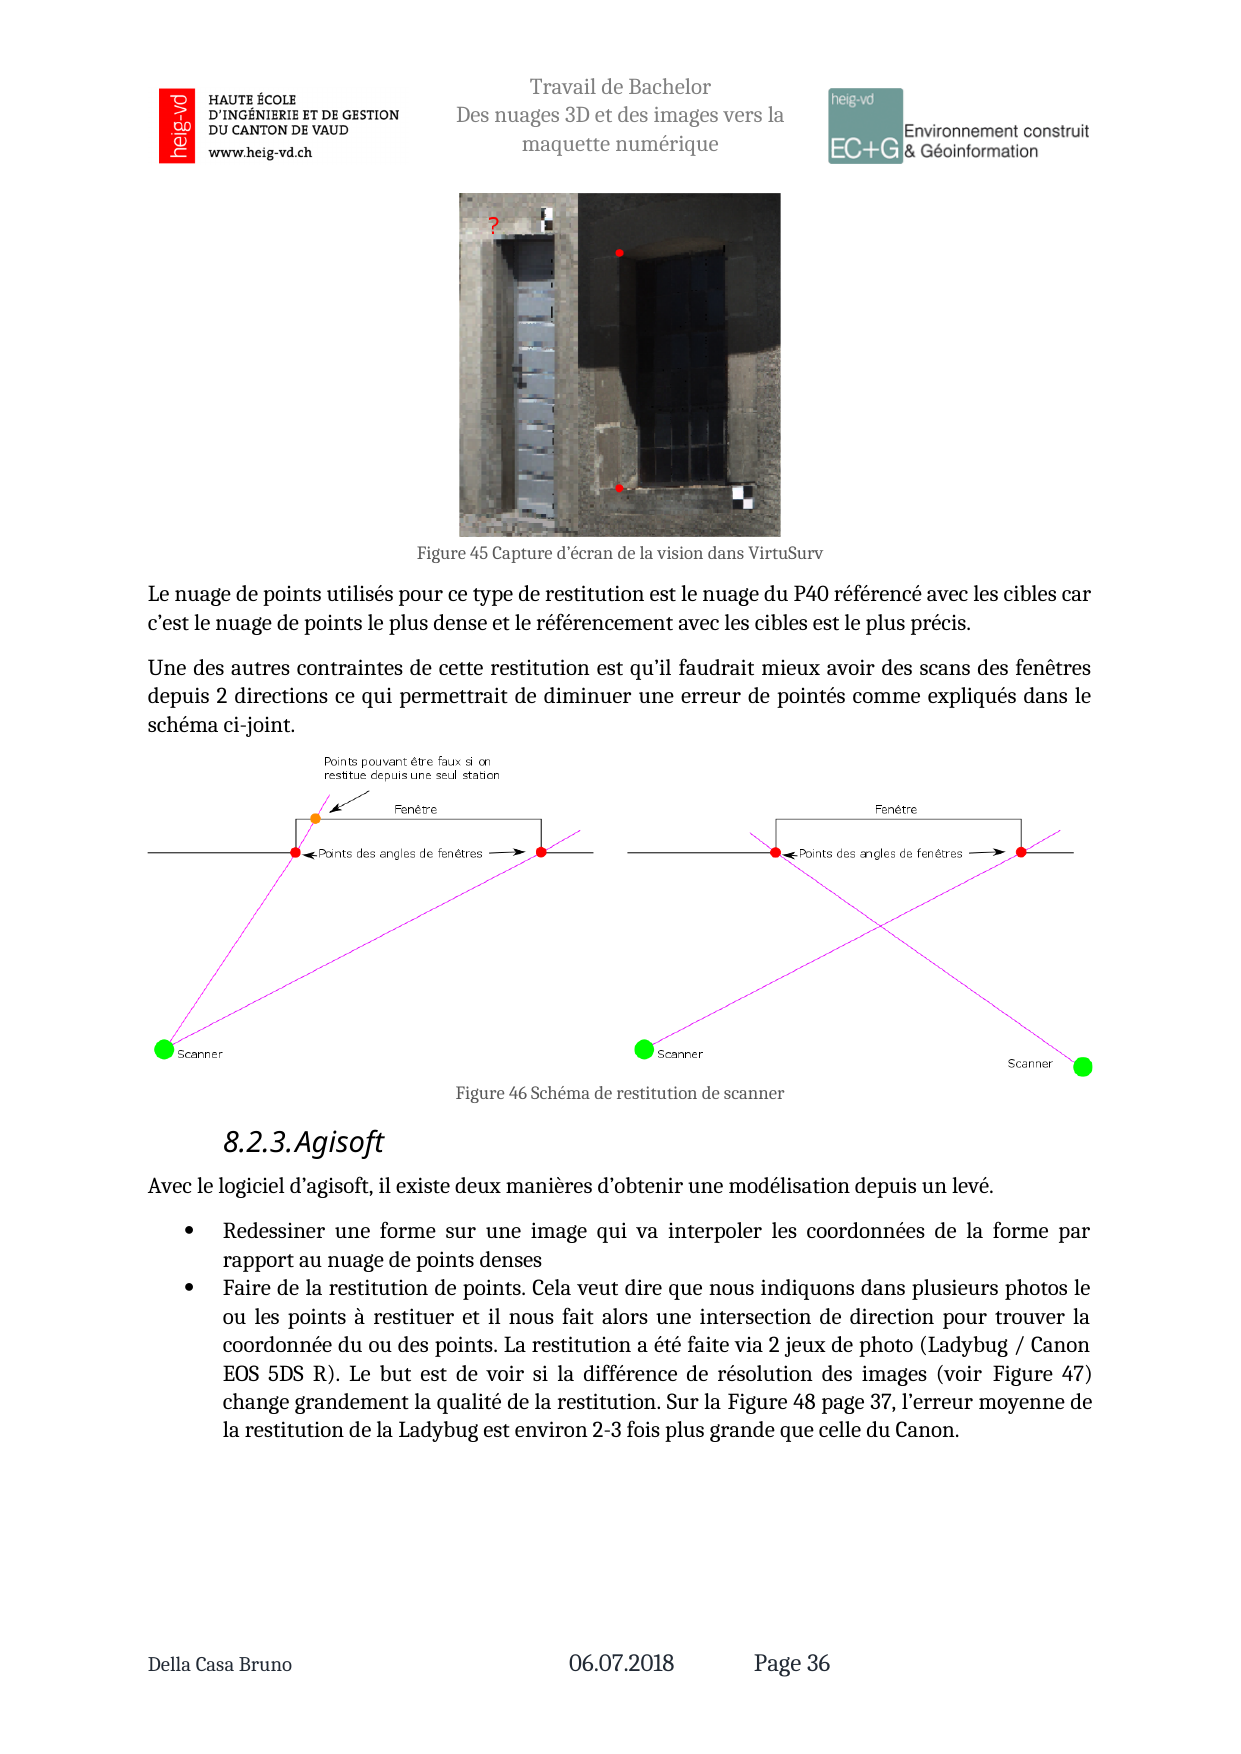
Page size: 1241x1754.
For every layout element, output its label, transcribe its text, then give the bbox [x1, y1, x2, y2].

text Le nuage de points utilisés pour ce type de restitution est le nuage du P40 référencé avec les cibles car c’est le nuage de points le plus dense et le référencement avec les cibles est le plus précis. [148, 581, 1093, 636]
picture [827, 87, 1093, 165]
picture [147, 87, 410, 165]
text Avec le logiciel d’agisoft, il existe deux manières d’obtenir une modélisation depuis un levé. [148, 1173, 1093, 1199]
list Redessiner une forme sur une image qui va interpoler les coordonnées de la forme par rapport au nuage de points denses [185, 1218, 1093, 1273]
text Une des autres contraintes de cette restitution est qu’il faudrait mieux avoir des scans des fenêtres depuis 2 directions ce qui permettrait de diminuer une erreur de pointés comme expliqués dans le schéma ci-joint. [148, 655, 1093, 738]
subtitle Agisoft [223, 1121, 1093, 1161]
list Faire de la restitution de points. Cela veut dire que nous indiquons dans plusieurs photos le ou les points à restituer et il nous fait alors une intersection de direction pour trouver la coordonnée du ou des points. La restitution a été faite via 2 jeux de photo (Ladybug / Canon EOS 5DS R). Le but est de voir si la différence de résolution des images (voir Figure 47) change grandement la qualité de la restitution. Sur la Figure 48 page 36, l’erreur moyenne de la restitution de la Ladybug est environ 2-3 fois plus grande que celle du Canon. [185, 1275, 1093, 1444]
picture [459, 193, 781, 537]
picture [147, 756, 1093, 1077]
